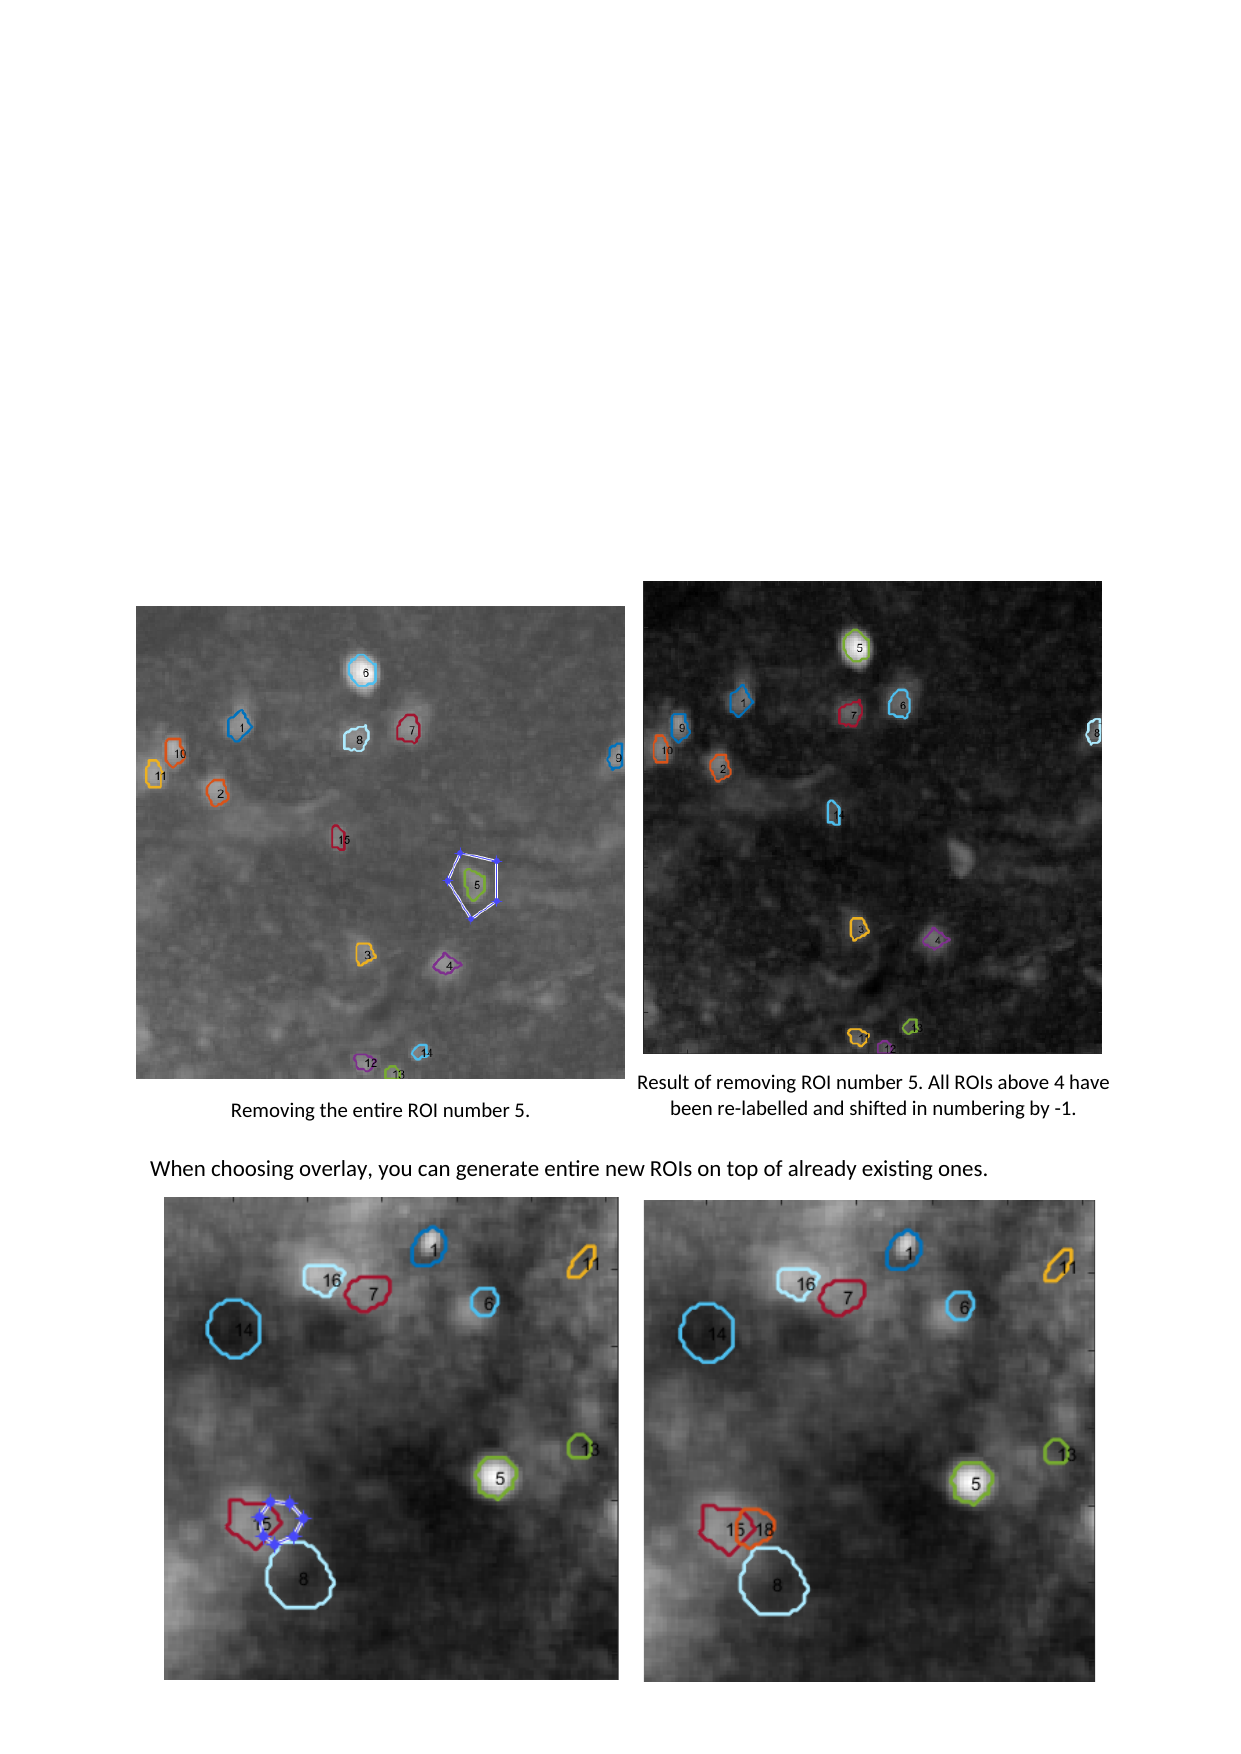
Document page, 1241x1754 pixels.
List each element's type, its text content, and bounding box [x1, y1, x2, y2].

picture [136, 606, 625, 1079]
picture [164, 1197, 619, 1680]
picture [643, 1200, 1096, 1682]
picture [643, 581, 1102, 1054]
